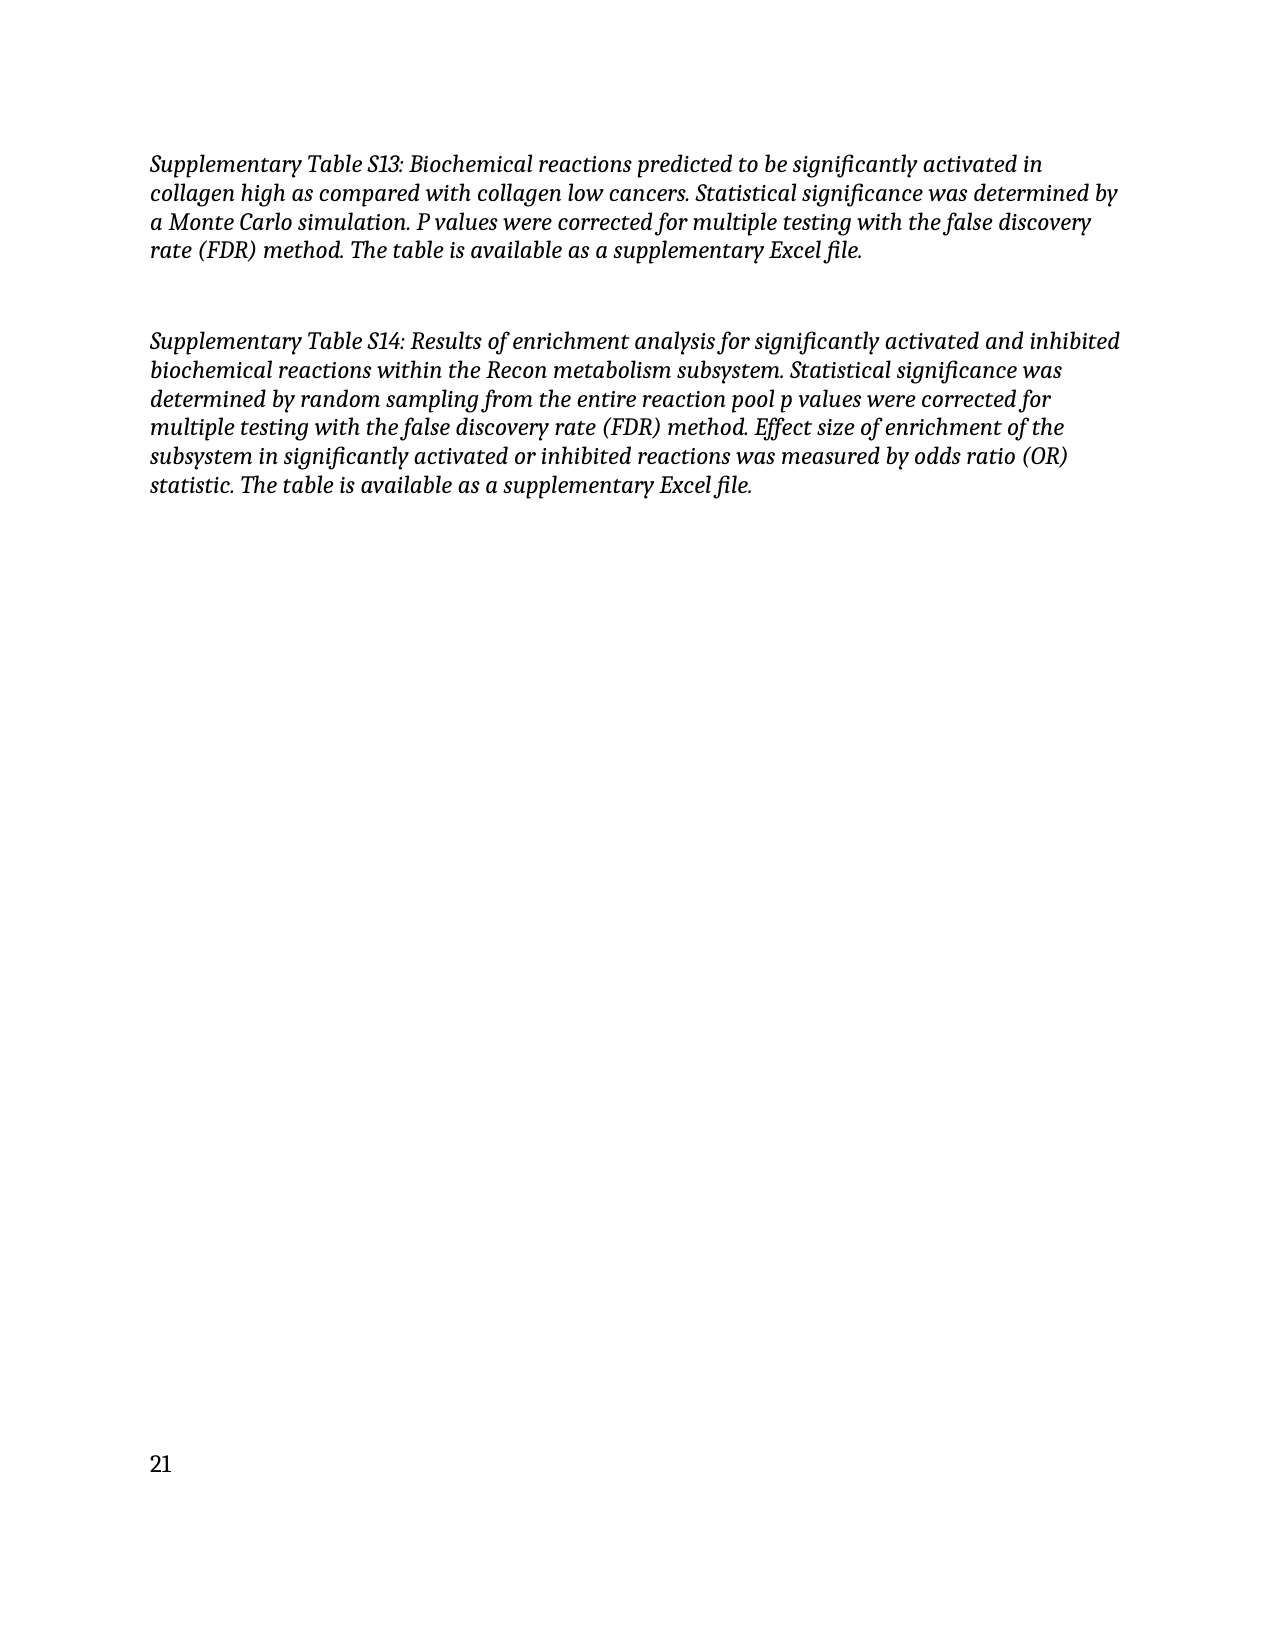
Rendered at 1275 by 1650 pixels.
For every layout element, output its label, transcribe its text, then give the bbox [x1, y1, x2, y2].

text Supplementary Table S14: Results of enrichment analysis for significantly activated and inhibited biochemical reactions within the Recon metabolism subsystem. Statistical significance was determined by random sampling from the entire reaction pool p values were corrected for multiple testing with the false discovery rate (FDR) method. Effect size of enrichment of the subsystem in significantly activated or inhibited reactions was measured by odds ratio (OR) statistic. The table is available as a supplementary Excel file. [150, 327, 1125, 499]
text Supplementary Table S13: Biochemical reactions predicted to be significantly activated in collagen high as compared with collagen low cancers. Statistical significance was determined by a Monte Carlo simulation. P values were corrected for multiple testing with the false discovery rate (FDR) method. The table is available as a supplementary Excel file. [150, 150, 1125, 265]
